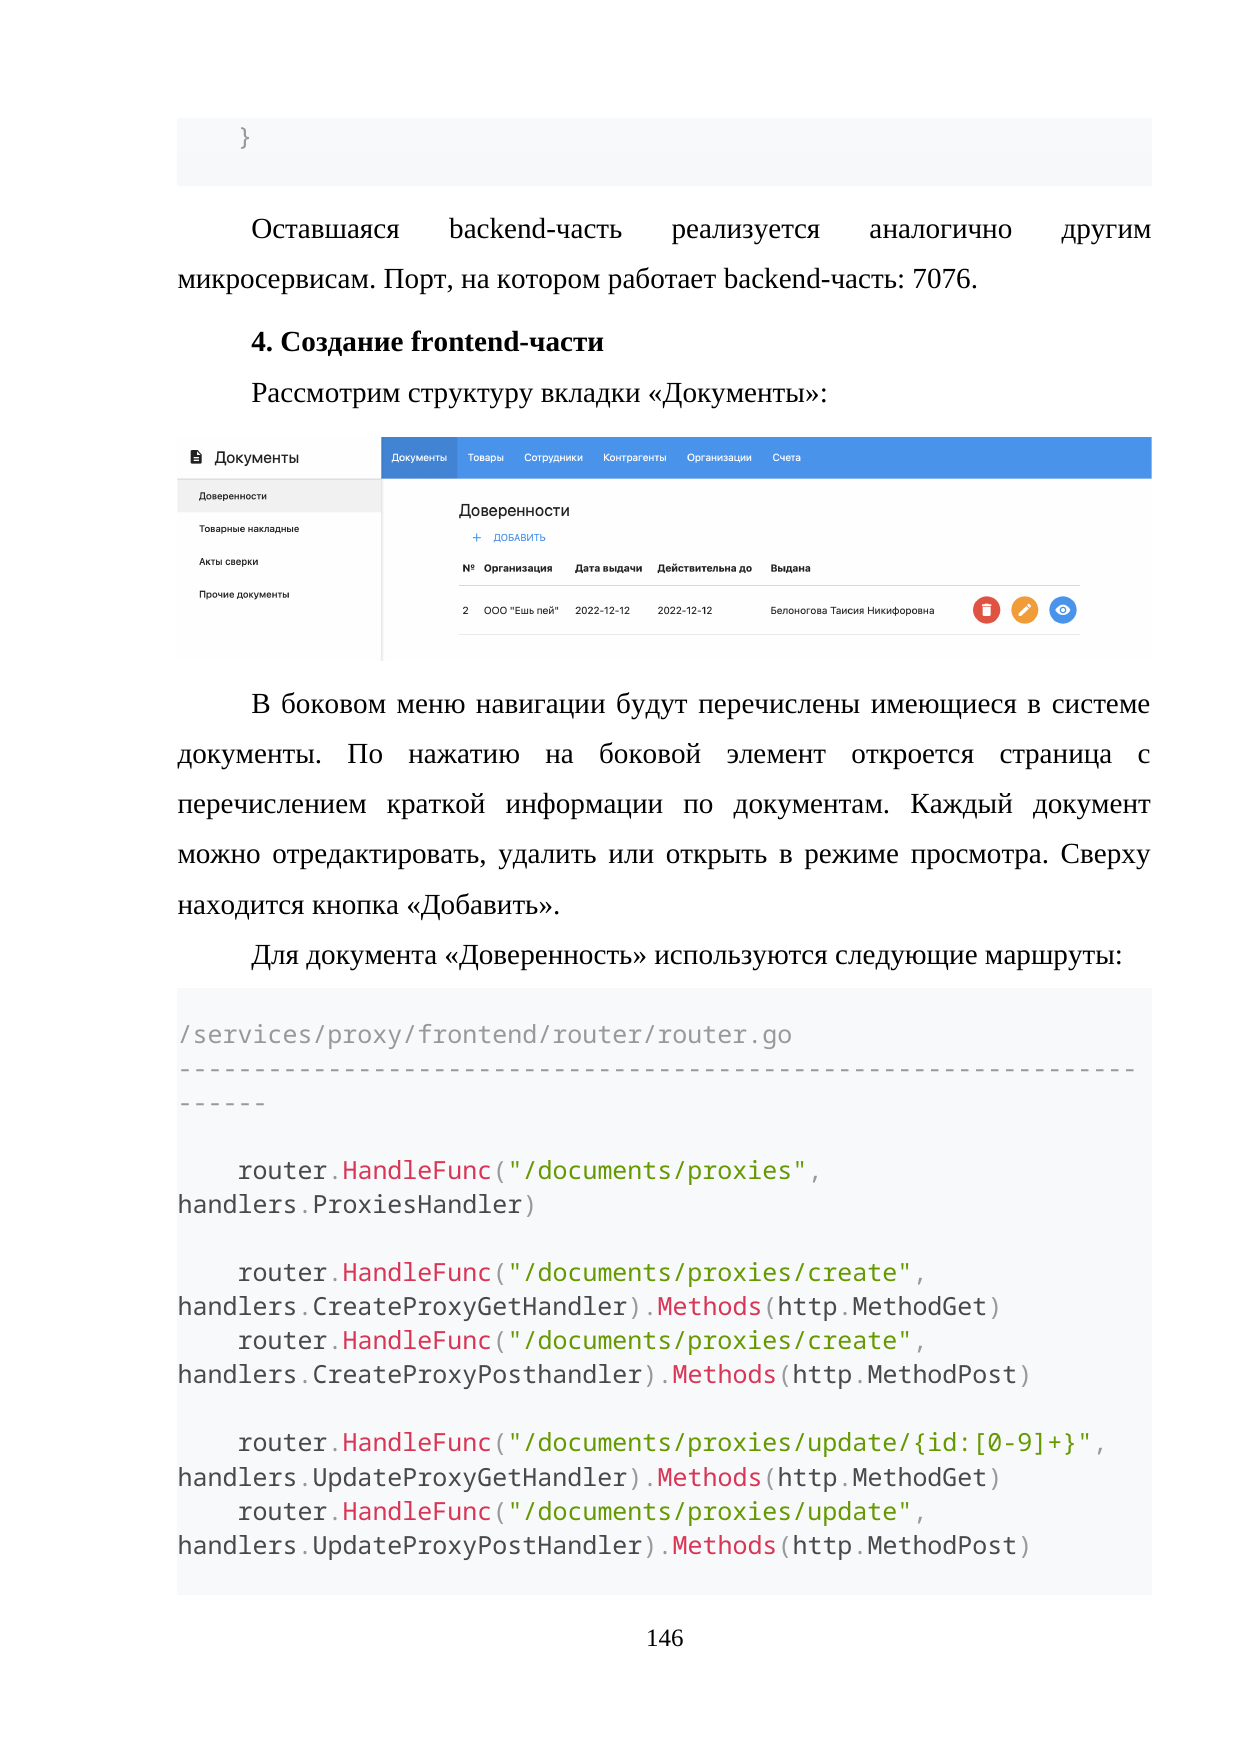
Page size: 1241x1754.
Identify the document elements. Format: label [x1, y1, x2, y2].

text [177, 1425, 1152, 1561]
picture [177, 437, 1152, 661]
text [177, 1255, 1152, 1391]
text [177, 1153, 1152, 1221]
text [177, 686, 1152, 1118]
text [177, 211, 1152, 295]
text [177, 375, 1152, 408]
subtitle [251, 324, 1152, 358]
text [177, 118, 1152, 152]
